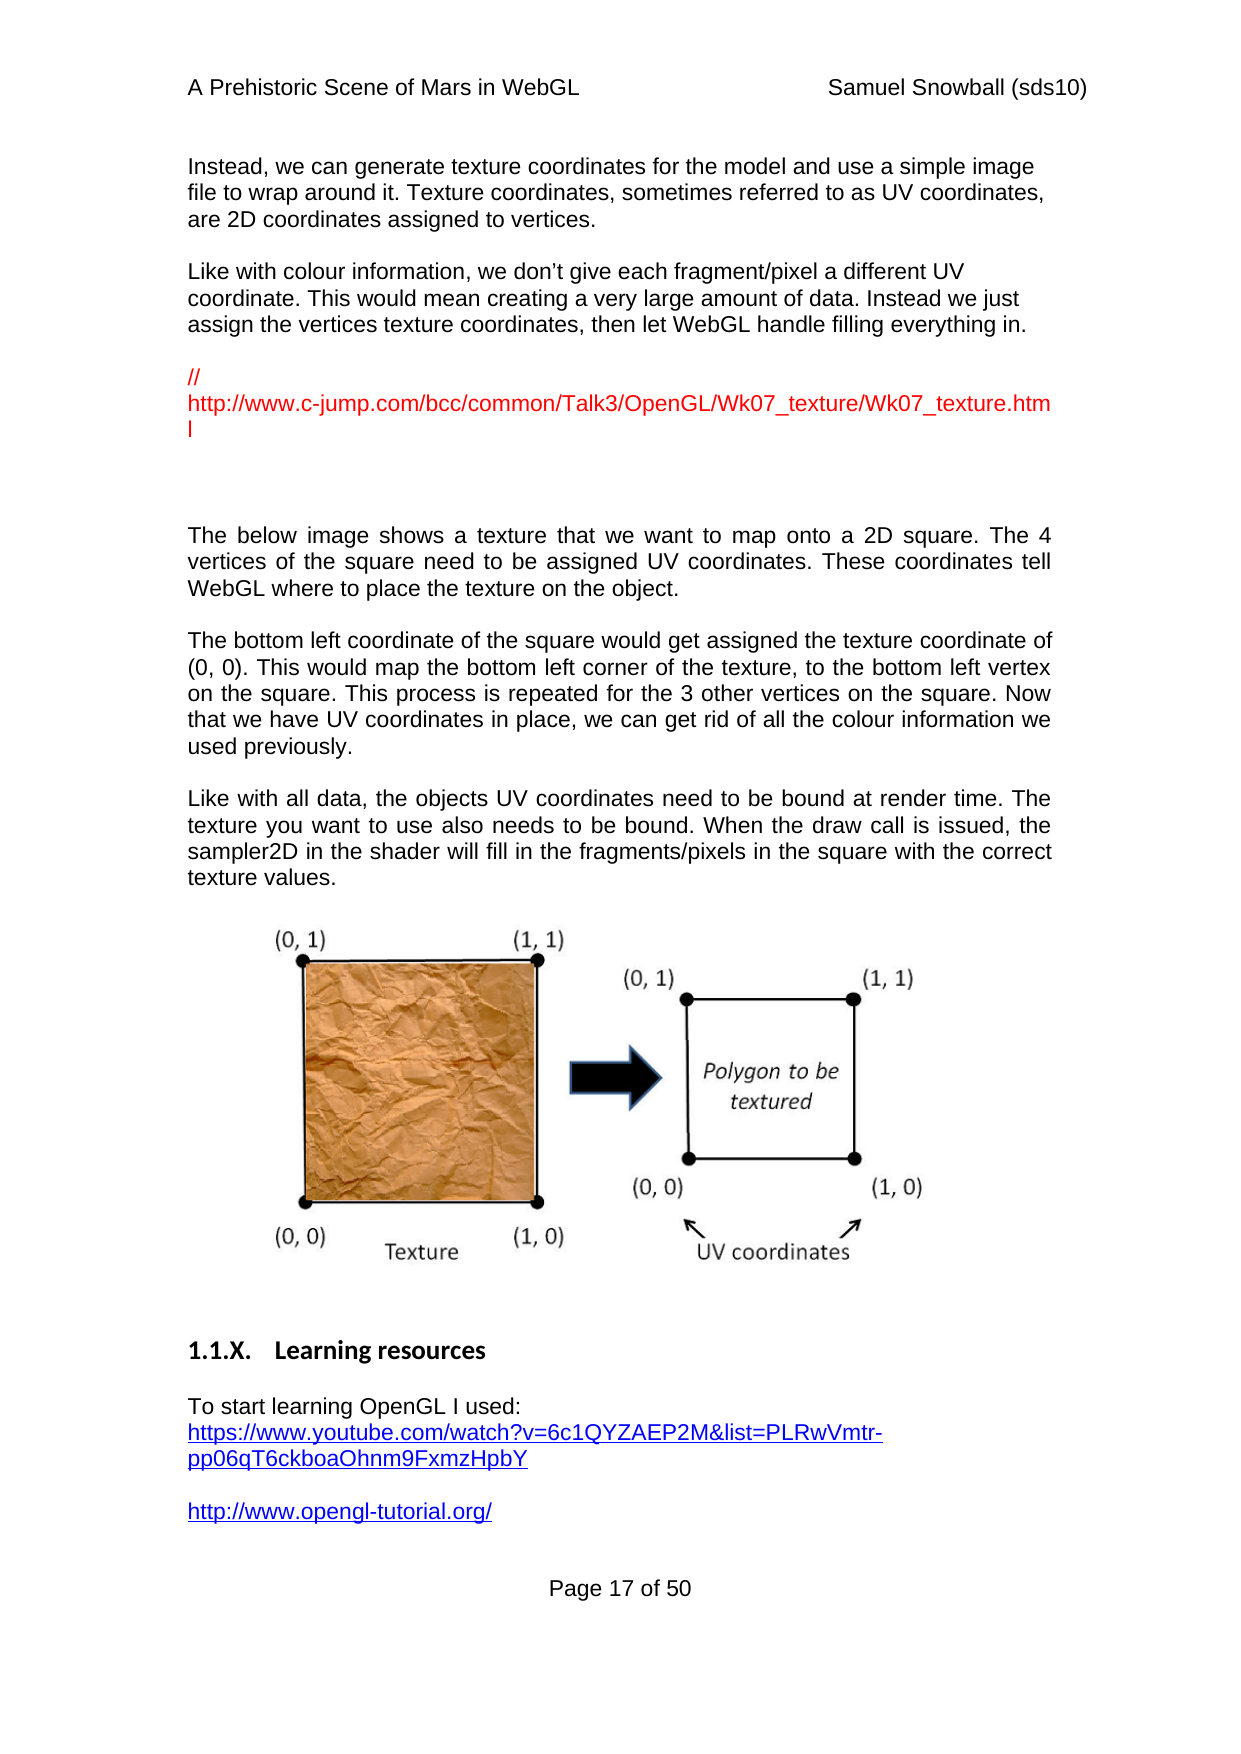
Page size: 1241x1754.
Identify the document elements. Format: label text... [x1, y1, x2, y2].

text // http://www.c-jump.com/bcc/common/Talk3/OpenGL/Wk07_texture/Wk07_texture.html [187, 364, 1053, 443]
picture [272, 920, 927, 1266]
text The bottom left coordinate of the square would get assigned the texture coordinate of (0, 0). This would map the bottom left corner of the texture, to the bottom left vertex on the square. This process is repeated for the 3 other vertices on the square. Now that we have UV coordinates in place, we can get rid of all the colour information we used previously. [187, 627, 1053, 759]
subtitle 1.1.X. Learning resources [187, 1333, 1053, 1366]
text Like with colour information, we don’t give each fragment/pixel a different UV coordinate. This would mean creating a very large amount of data. Instead we just assign the vertices texture coordinates, then let WebGL handle filling everything in. [187, 258, 1053, 337]
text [187, 153, 1053, 232]
text The below image shows a texture that we want to map onto a 2D square. The 4 vertices of the square need to be assigned UV coordinates. These coordinates tell WebGL where to place the texture on the object. [187, 522, 1053, 601]
text To start learning OpenGL I used: [187, 1393, 1053, 1419]
text http://www.opengl-tutorial.org/ [187, 1498, 1053, 1524]
text Like with all data, the objects UV coordinates need to be bound at render time. The texture you want to use also needs to be bound. When the draw call is issued, the sampler2D in the shader will fill in the fragments/pixels in the square with the correct texture values. [187, 785, 1053, 891]
text https://www.youtube.com/watch?v=6c1QYZAEP2M&list=PLRwVmtr-pp06qT6ckboaOhnm9FxmzHpbY [187, 1419, 1053, 1472]
